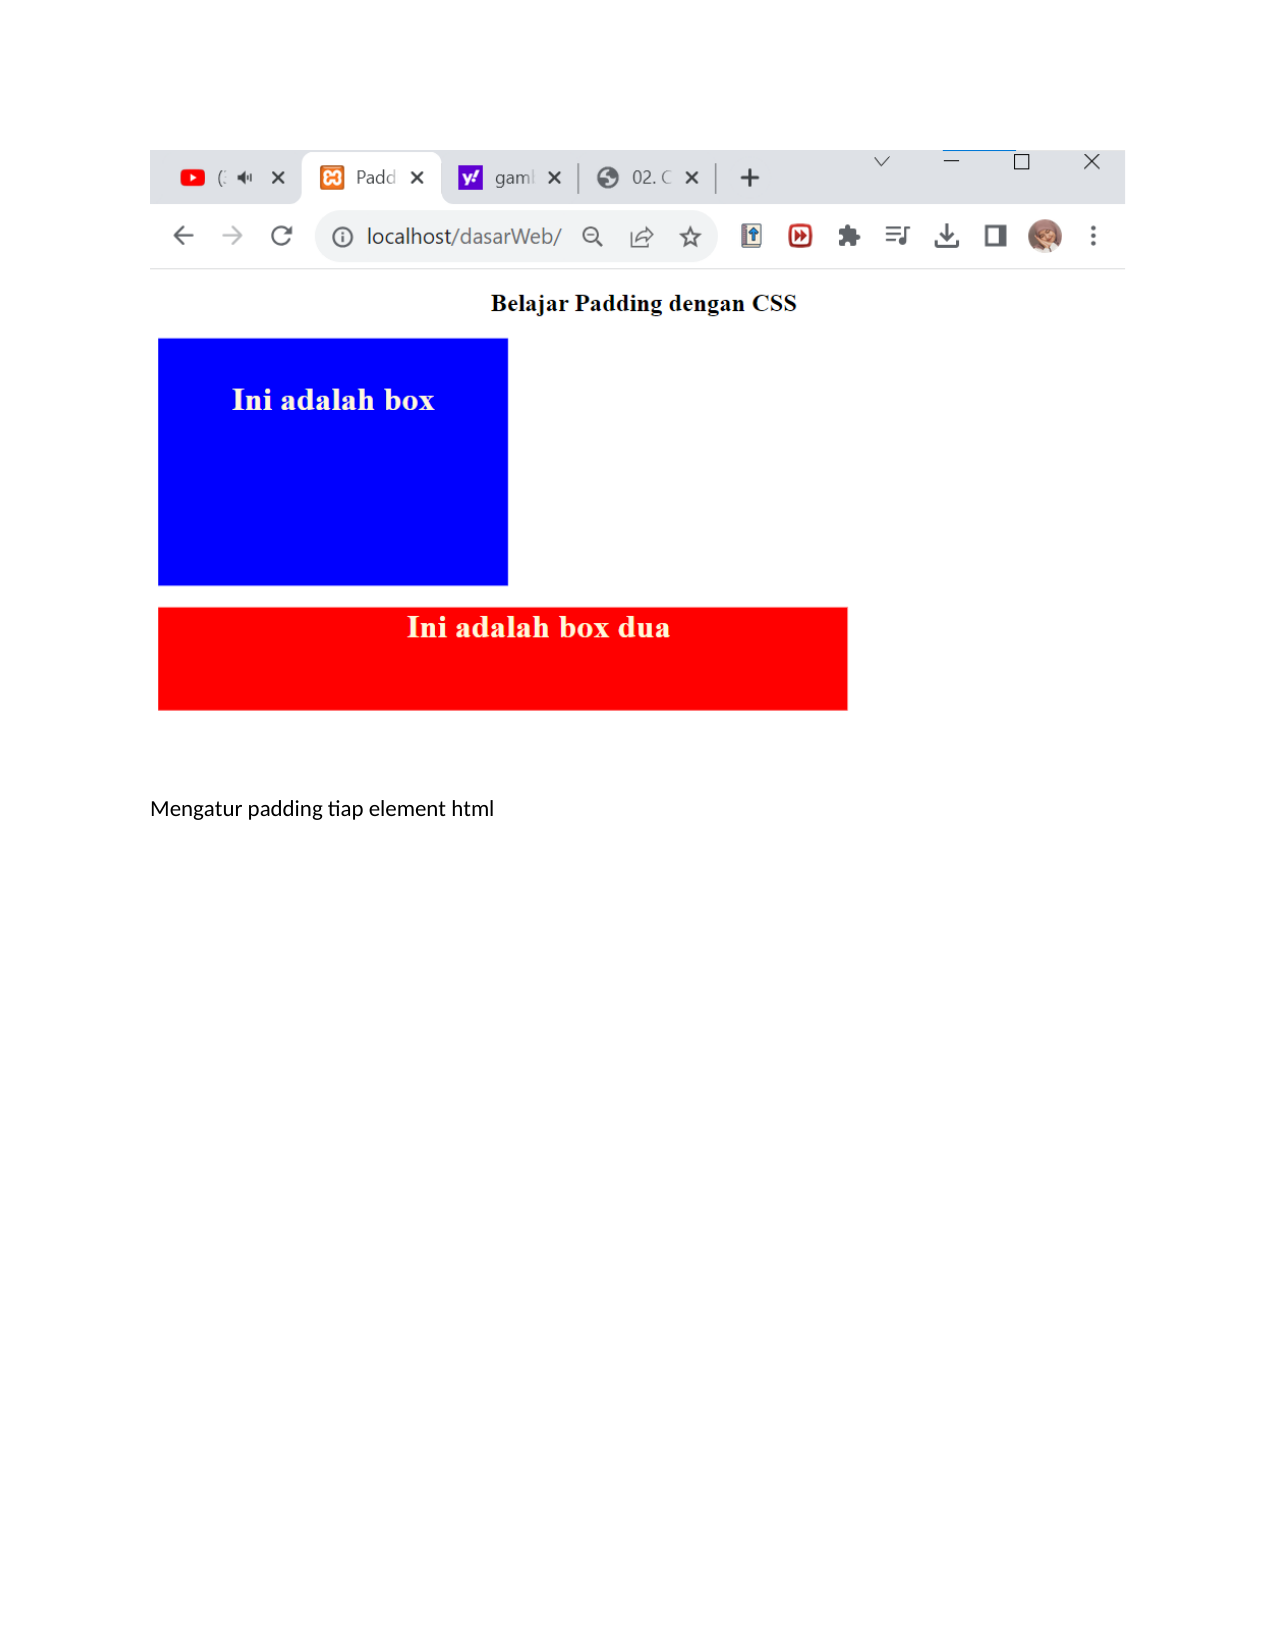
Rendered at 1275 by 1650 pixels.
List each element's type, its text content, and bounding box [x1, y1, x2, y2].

picture [150, 150, 1125, 776]
text Mengatur padding tiap element html [150, 794, 1125, 822]
